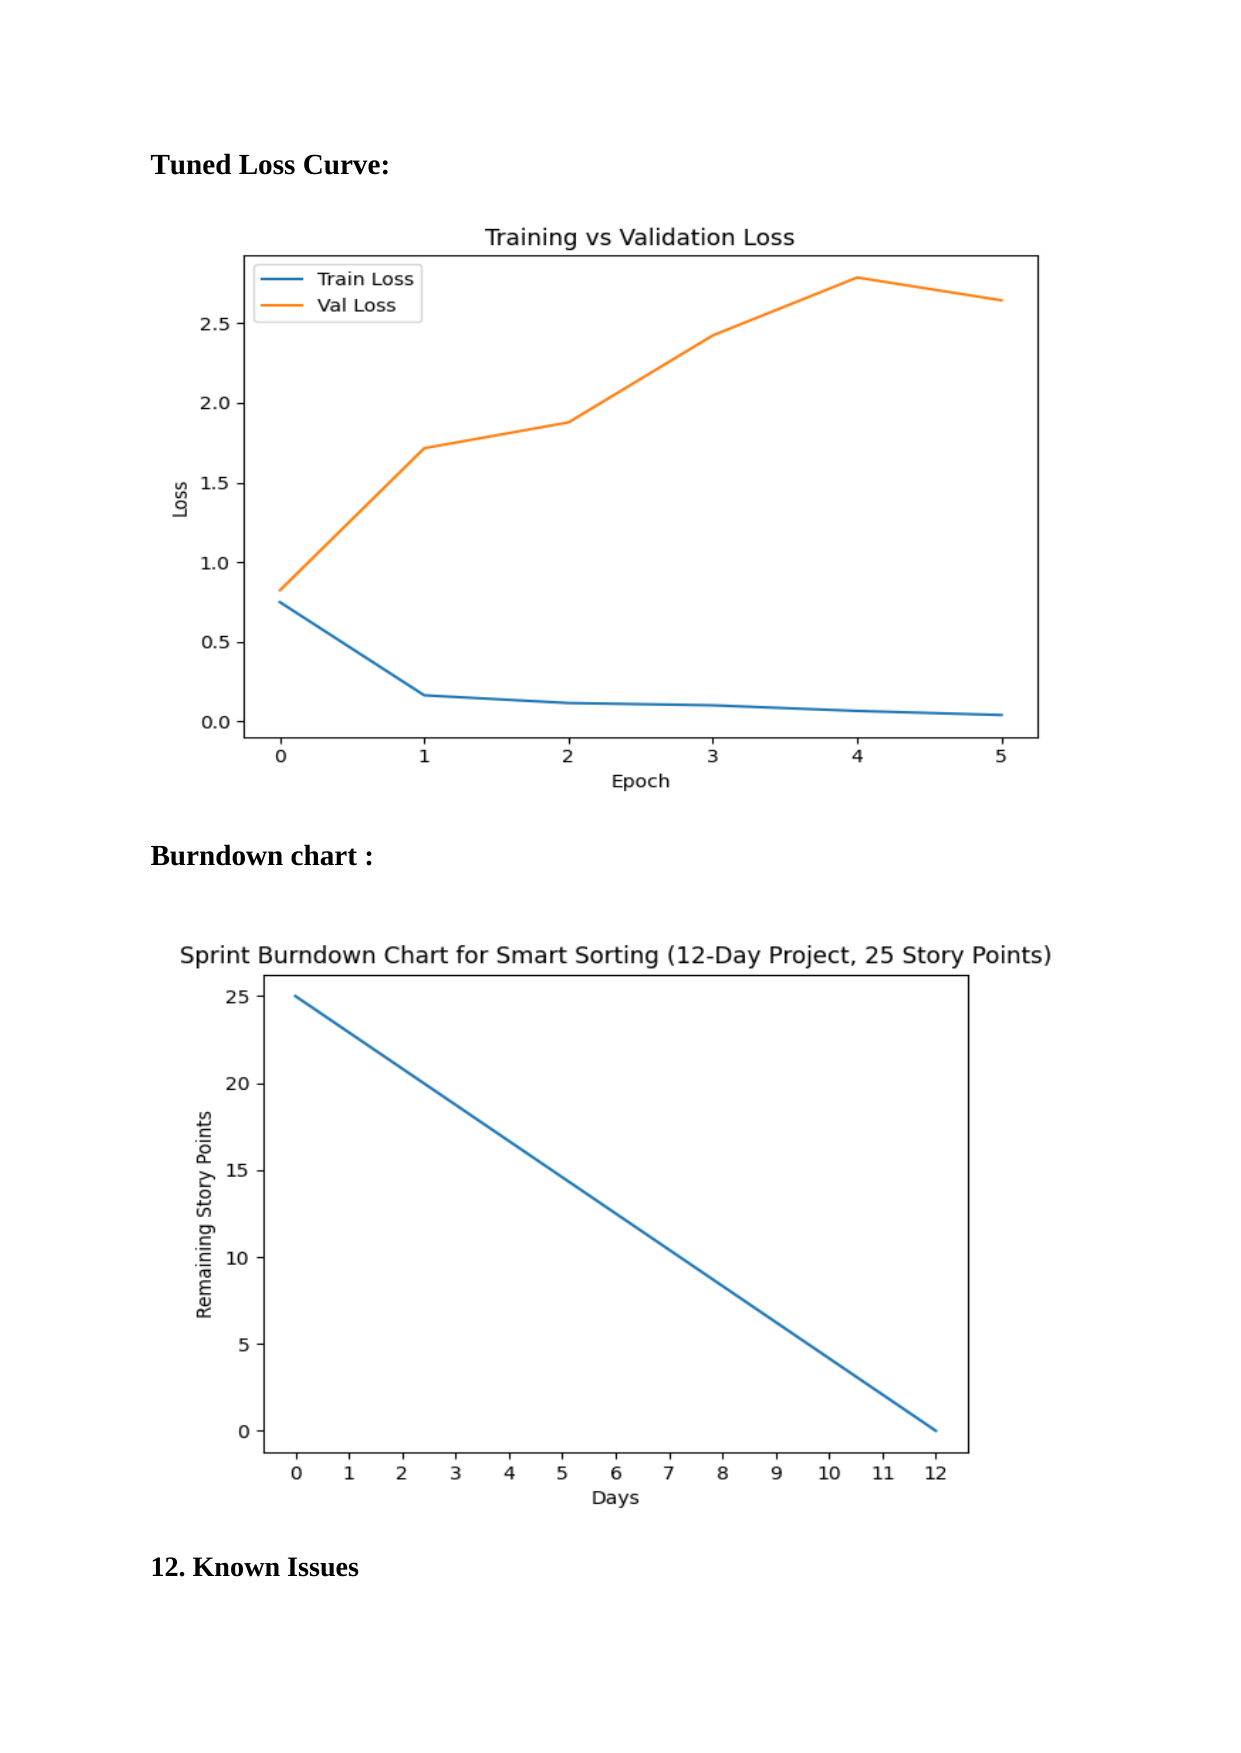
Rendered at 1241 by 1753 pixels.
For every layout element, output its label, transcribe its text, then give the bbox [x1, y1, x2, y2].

picture [150, 209, 1059, 810]
text 12. Known Issues [150, 1550, 907, 1582]
text Tuned Loss Curve: [150, 147, 907, 181]
picture [150, 900, 1059, 1521]
text Burndown chart : [150, 838, 907, 872]
